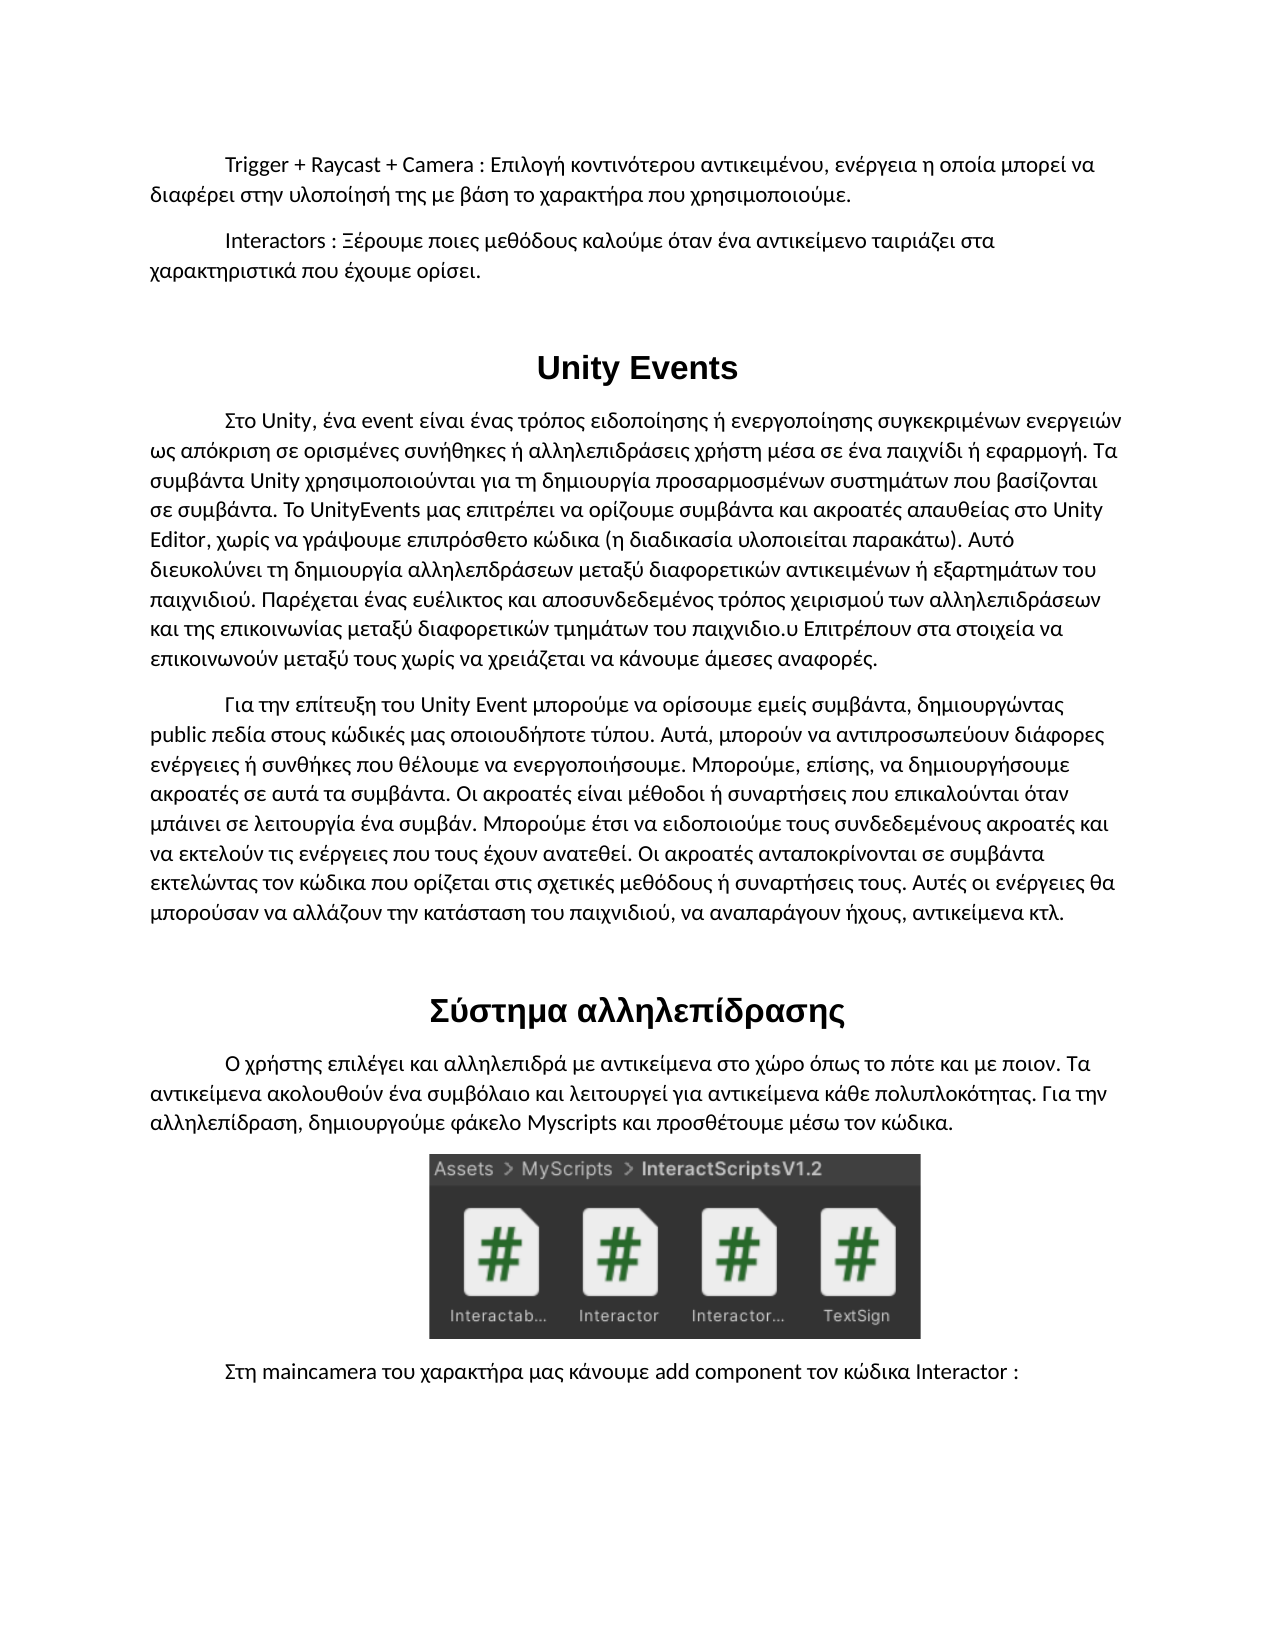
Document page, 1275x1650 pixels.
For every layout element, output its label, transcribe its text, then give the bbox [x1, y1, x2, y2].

text Trigger + Raycast + Camera : Επιλογή κοντινότερου αντικειμένου, ενέργεια η οποία μπορεί να διαφέρει στην υλοποίησή της με βάση το χαρακτήρα που χρησιμοποιούμε. [150, 150, 1125, 208]
picture [429, 1154, 921, 1339]
text Σύστημα αλληλεπίδρασης [150, 991, 1125, 1029]
text Ο χρήστης επιλέγει και αλληλεπιδρά με αντικείμενα στο χώρο όπως το πότε και με ποιον. Τα αντικείμενα ακολουθούν ένα συμβόλαιο και λειτουργεί για αντικείμενα κάθε πολυπλοκότητας. Για την αλληλεπίδραση, δημιουργούμε φάκελο Myscripts και προσθέτουμε μέσω τον κώδικα. [150, 1049, 1125, 1136]
text Unity Events [150, 348, 1125, 387]
text Interactors : Ξέρουμε ποιες μεθόδους καλούμε όταν ένα αντικείμενο ταιριάζει στα χαρακτηριστικά που έχουμε ορίσει. [150, 226, 1125, 284]
text Για την επίτευξη του Unity Event μπορούμε να ορίσουμε εμείς συμβάντα, δημιουργώντας public πεδία στους κώδικές μας οποιουδήποτε τύπου. Αυτά, μπορούν να αντιπροσωπεύουν διάφορες ενέργειες ή συνθήκες που θέλουμε να ενεργοποιήσουμε. Μπορούμε, επίσης, να δημιουργήσουμε ακροατές σε αυτά τα συμβάντα. Οι ακροατές είναι μέθοδοι ή συναρτήσεις που επικαλούνται όταν μπάινει σε λειτουργία ένα συμβάν. Μπορούμε έτσι να ειδοποιούμε τους συνδεδεμένους ακροατές και να εκτελούν τις ενέργειες που τους έχουν ανατεθεί. Οι ακροατές ανταποκρίνονται σε συμβάντα εκτελώντας τον κώδικα που ορίζεται στις σχετικές μεθόδους ή συναρτήσεις τους. Αυτές οι ενέργειες θα μπορούσαν να αλλάζουν την κατάσταση του παιχνιδιού, να αναπαράγουν ήχους, αντικείμενα κτλ. [150, 690, 1125, 926]
text Στο Unity, ένα event είναι ένας τρόπος ειδοποίησης ή ενεργοποίησης συγκεκριμένων ενεργειών ως απόκριση σε ορισμένες συνήθηκες ή αλληλεπιδράσεις χρήστη μέσα σε ένα παιχνίδι ή εφαρμογή. Τα συμβάντα Unity χρησιμοποιούνται για τη δημιουργία προσαρμοσμένων συστημάτων που βασίζονται σε συμβάντα. Το UnityEvents μας επιτρέπει να ορίζουμε συμβάντα και ακροατές απαυθείας στο Unity Editor, χωρίς να γράψουμε επιπρόσθετο κώδικα (η διαδικασία υλοποιείται παρακάτω). Αυτό διευκολύνει τη δημιουργία αλληλεπδράσεων μεταξύ διαφορετικών αντικειμένων ή εξαρτημάτων του παιχνιδιού. Παρέχεται ένας ευέλικτος και αποσυνδεδεμένος τρόπος χειρισμού των αλληλεπιδράσεων και της επικοινωνίας μεταξύ διαφορετικών τμημάτων του παιχνιδιο.υ Επιτρέπουν στα στοιχεία να επικοινωνούν μεταξύ τους χωρίς να χρειάζεται να κάνουμε άμεσες αναφορές. [150, 407, 1125, 672]
text Στη maincamera του χαρακτήρα μας κάνουμε add component τον κώδικα Interactor : [150, 1357, 1125, 1385]
